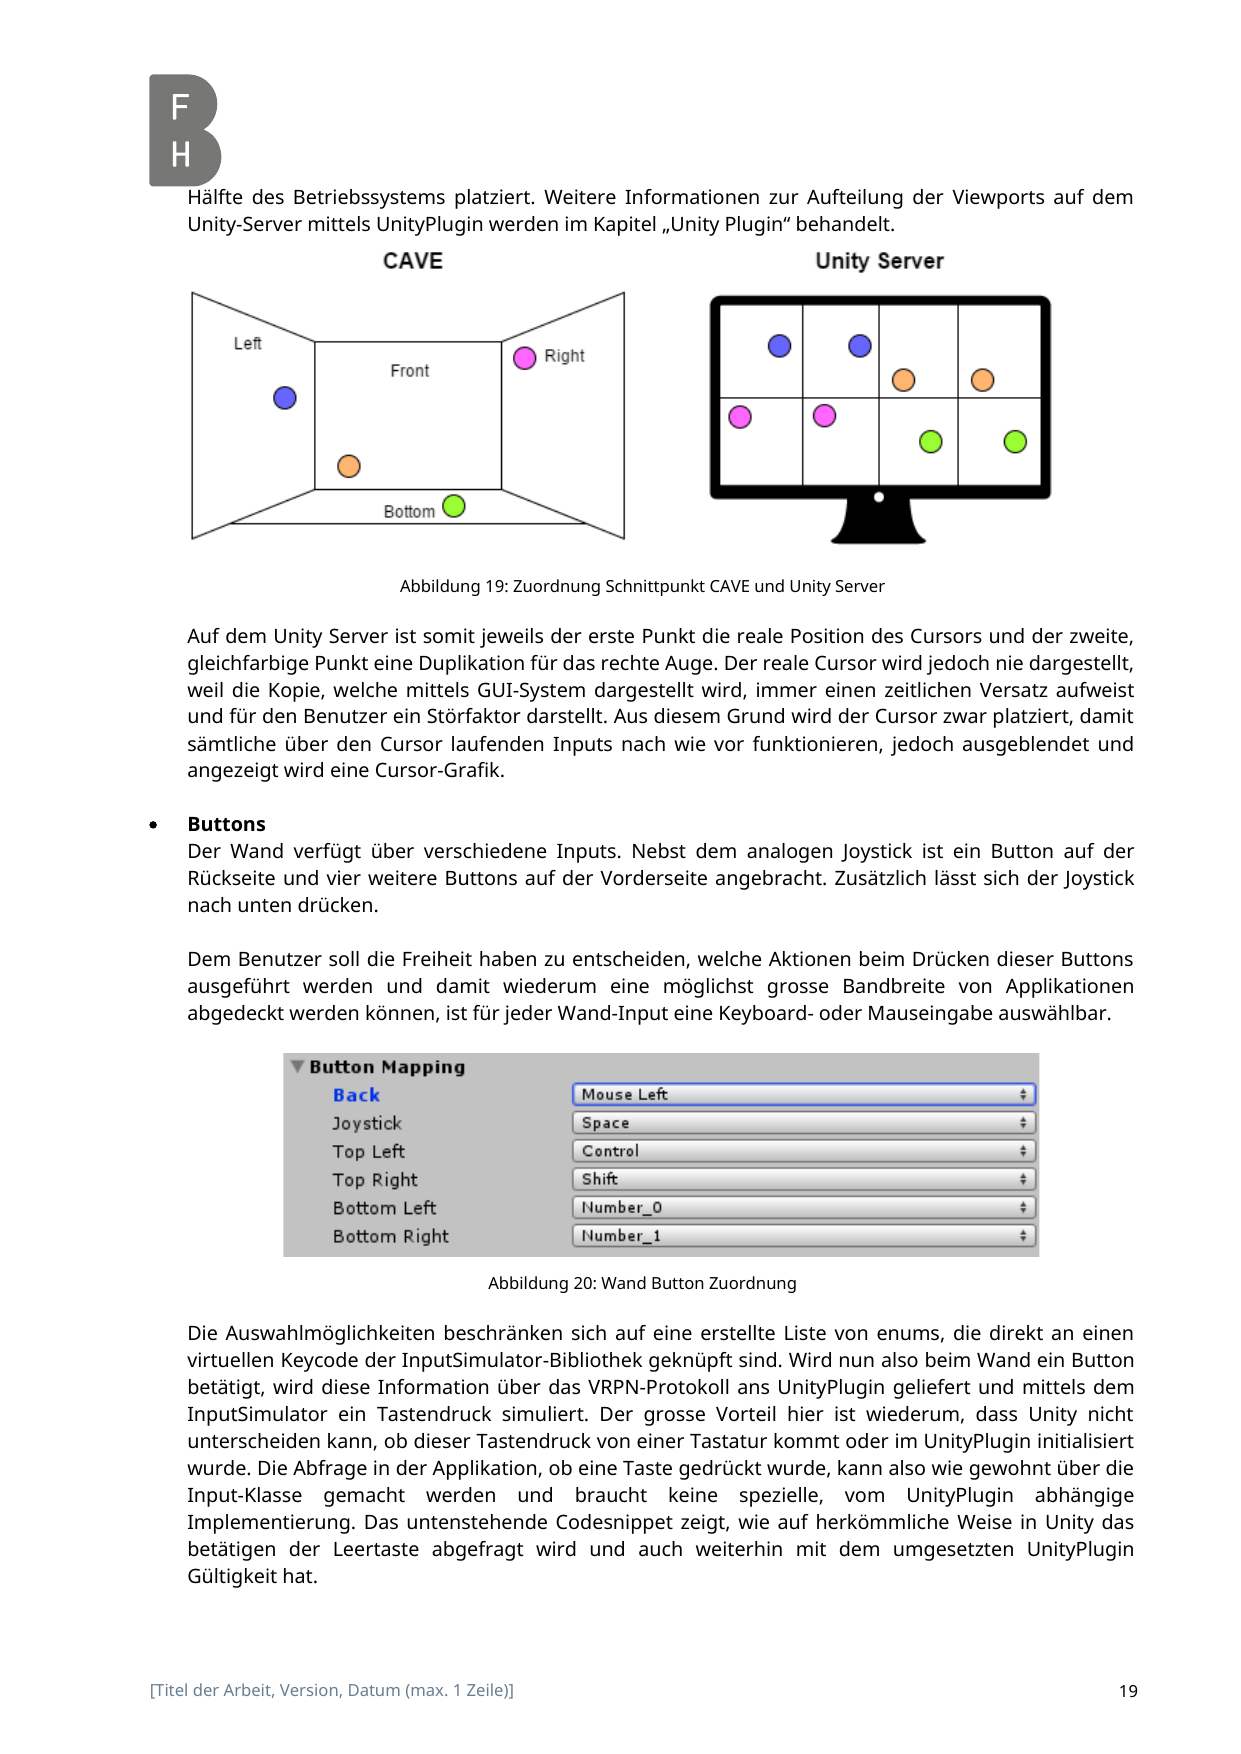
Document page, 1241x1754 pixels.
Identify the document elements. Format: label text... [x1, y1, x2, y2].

text Abbildung 19: Zuordnung Schnittpunkt CAVE und Unity Server [149, 571, 1136, 597]
picture [283, 1053, 1040, 1257]
list Auf dem Unity Server ist somit jeweils der erste Punkt die reale Position des Cursors und der zweite, gleichfarbige Punkt eine Duplikation für das rechte Auge. Der reale Cursor wird jedoch nie dargestellt, weil die Kopie, welche mittels GUI-System dargestellt wird, immer einen zeitlichen Versatz aufweist und für den Benutzer ein Störfaktor darstellt. Aus diesem Grund wird der Cursor zwar platziert, damit sämtliche über den Cursor laufenden Inputs nach wie vor funktionieren, jedoch ausgeblendet und angezeigt wird eine Cursor-Grafik. [187, 622, 1136, 784]
list Buttons [149, 811, 1136, 838]
text Der Wand verfügt über verschiedene Inputs. Nebst dem analogen Joystick ist ein Button auf der Rückseite und vier weitere Buttons auf der Vorderseite angebracht. Zusätzlich lässt sich der Joystick nach unten drücken. [187, 838, 1136, 919]
text Die Auswahlmöglichkeiten beschränken sich auf eine erstellte Liste von enums, die direkt an einen virtuellen Keycode der InputSimulator-Bibliothek geknüpft sind. Wird nun also beim Wand ein Button betätigt, wird diese Information über das VRPN-Protokoll ans UnityPlugin geliefert und mittels dem InputSimulator ein Tastendruck simuliert. Der grosse Vorteil hier ist wiederum, dass Unity nicht unterscheiden kann, ob dieser Tastendruck von einer Tastatur kommt oder im UnityPlugin initialisiert wurde. Die Abfrage in der Applikation, ob eine Taste gedrückt wurde, kann also wie gewohnt über die Input-Klasse gemacht werden und braucht keine spezielle, vom UnityPlugin abhängige Implementierung. Das untenstehende Codesnippet zeigt, wie auf herkömmliche Weise in Unity das betätigen der Leertaste abgefragt wird und auch weiterhin mit dem umgesetzten UnityPlugin Gültigkeit hat. [187, 1319, 1136, 1589]
text Abbildung 20: Wand Button Zuordnung [149, 1269, 1136, 1294]
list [187, 183, 1136, 237]
text Dem Benutzer soll die Freiheit haben zu entscheiden, welche Aktionen beim Drücken dieser Buttons ausgeführt werden und damit wiederum eine möglichst grosse Bandbreite von Applikationen abgedeckt werden können, ist für jeder Wand-Input eine Keyboard- oder Mauseingabe auswählbar. [187, 946, 1136, 1027]
